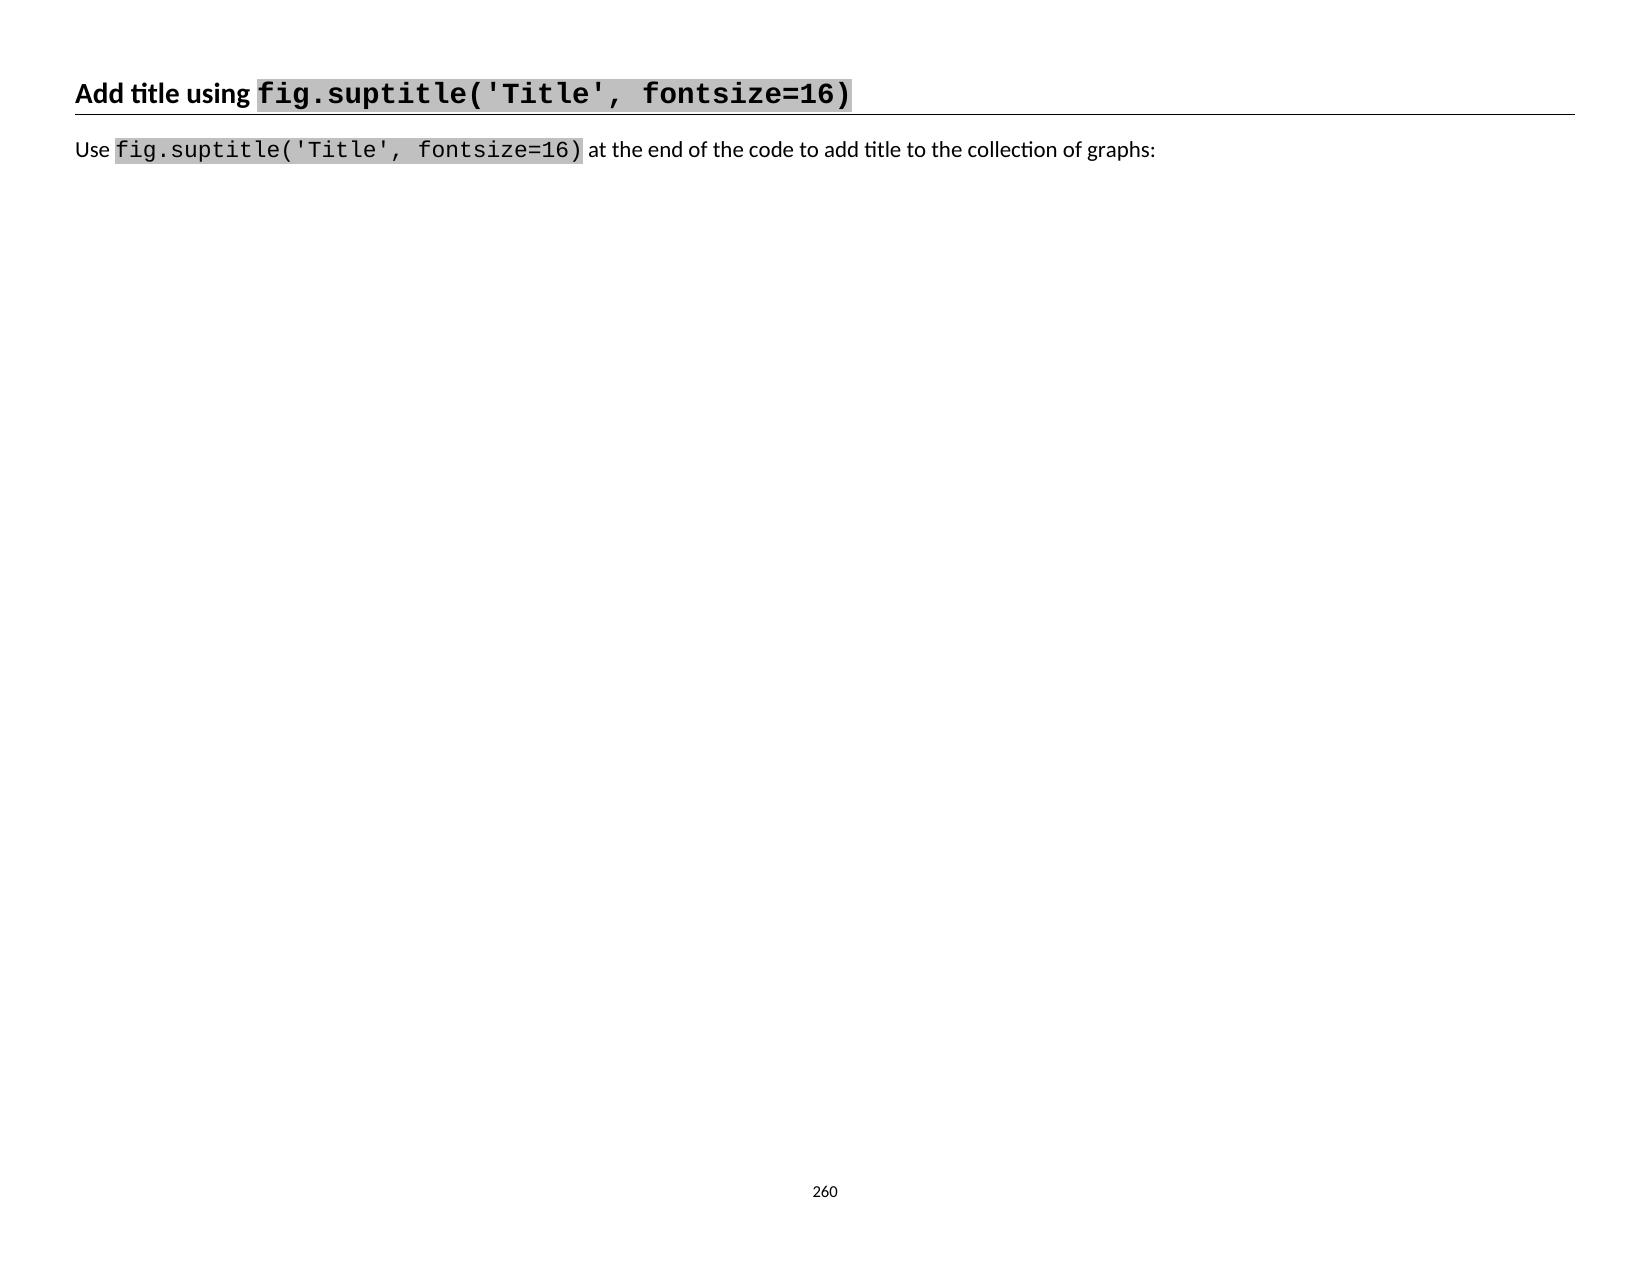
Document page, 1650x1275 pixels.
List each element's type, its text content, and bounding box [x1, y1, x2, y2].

text Add title using fig.suptitle('Title', fontsize=16) [75, 75, 1575, 114]
text Use fig.suptitle('Title', fontsize=16) at the end of the code to add title to the collection of graphs: [75, 135, 1575, 164]
